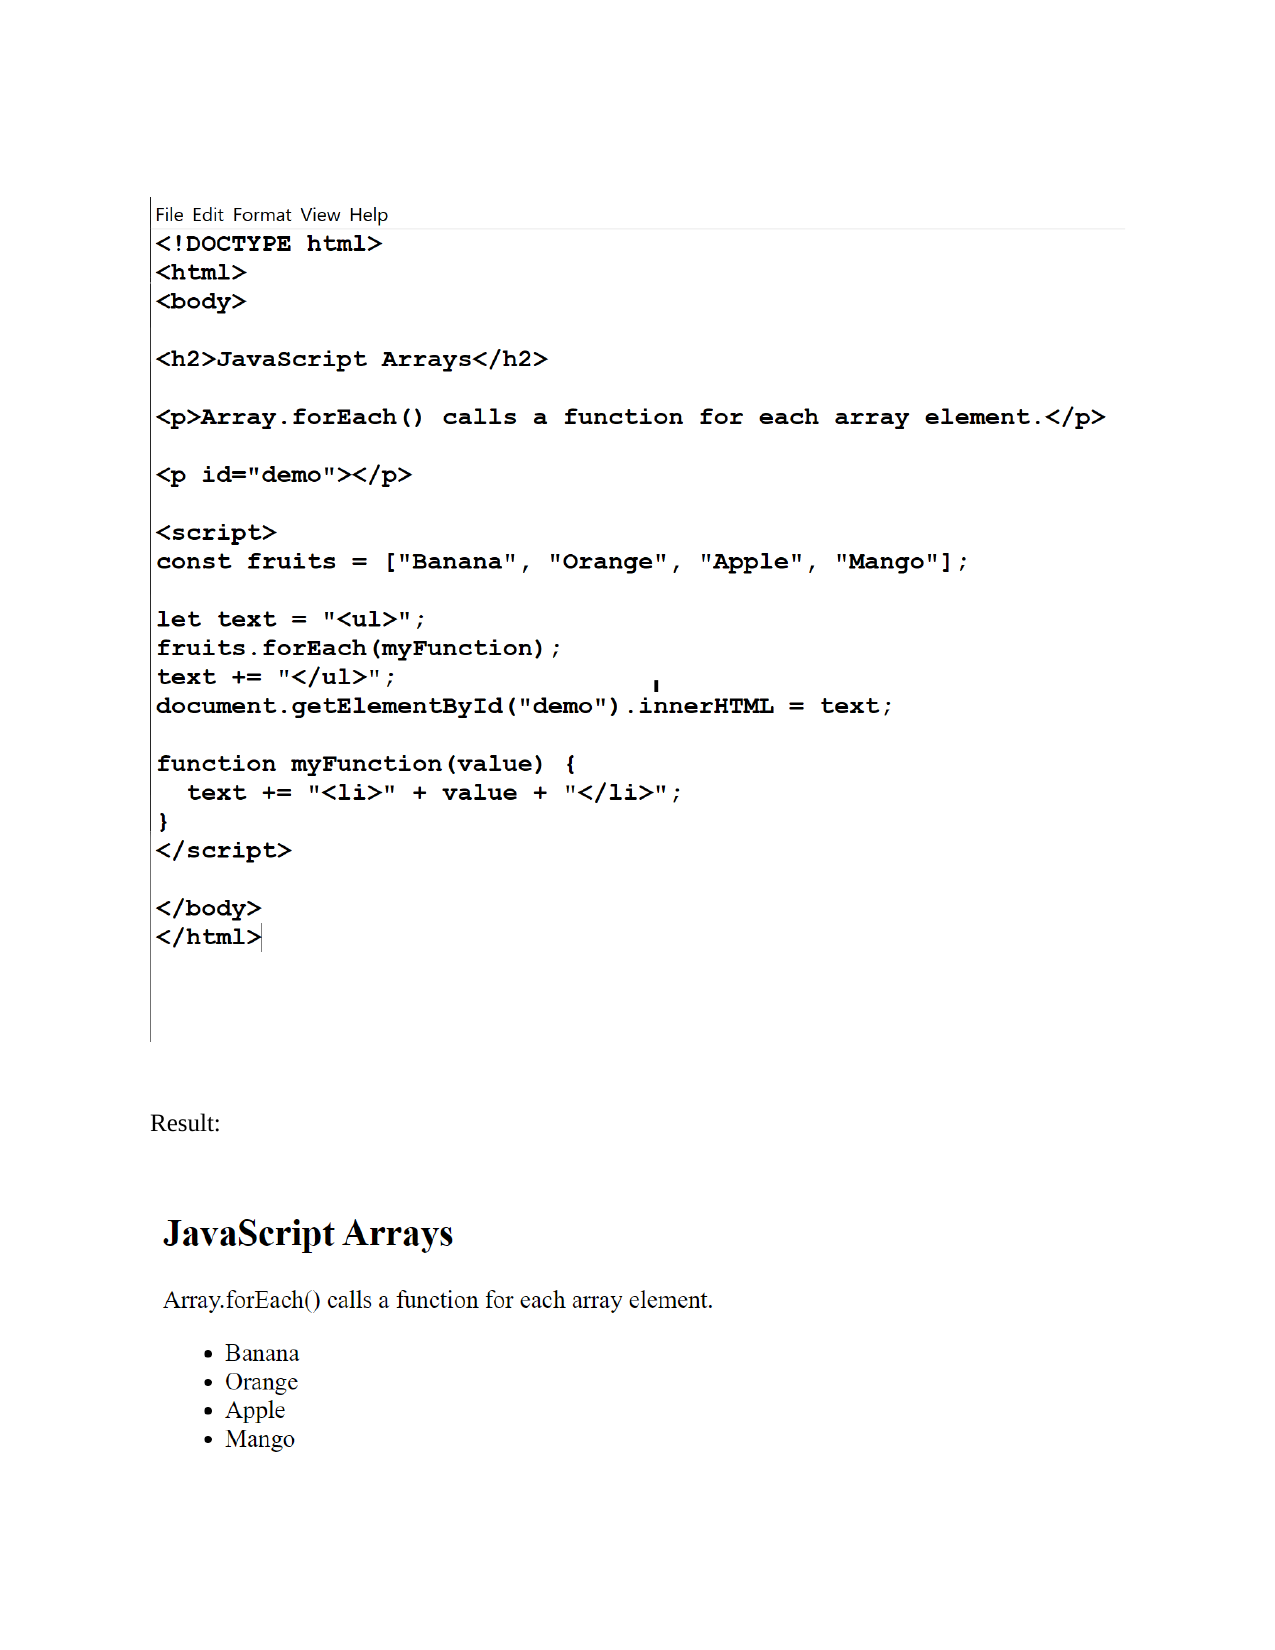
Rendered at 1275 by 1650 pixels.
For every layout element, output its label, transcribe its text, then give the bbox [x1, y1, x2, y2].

picture [150, 197, 1125, 1042]
text Result: [150, 1108, 1125, 1168]
picture [150, 1187, 755, 1496]
